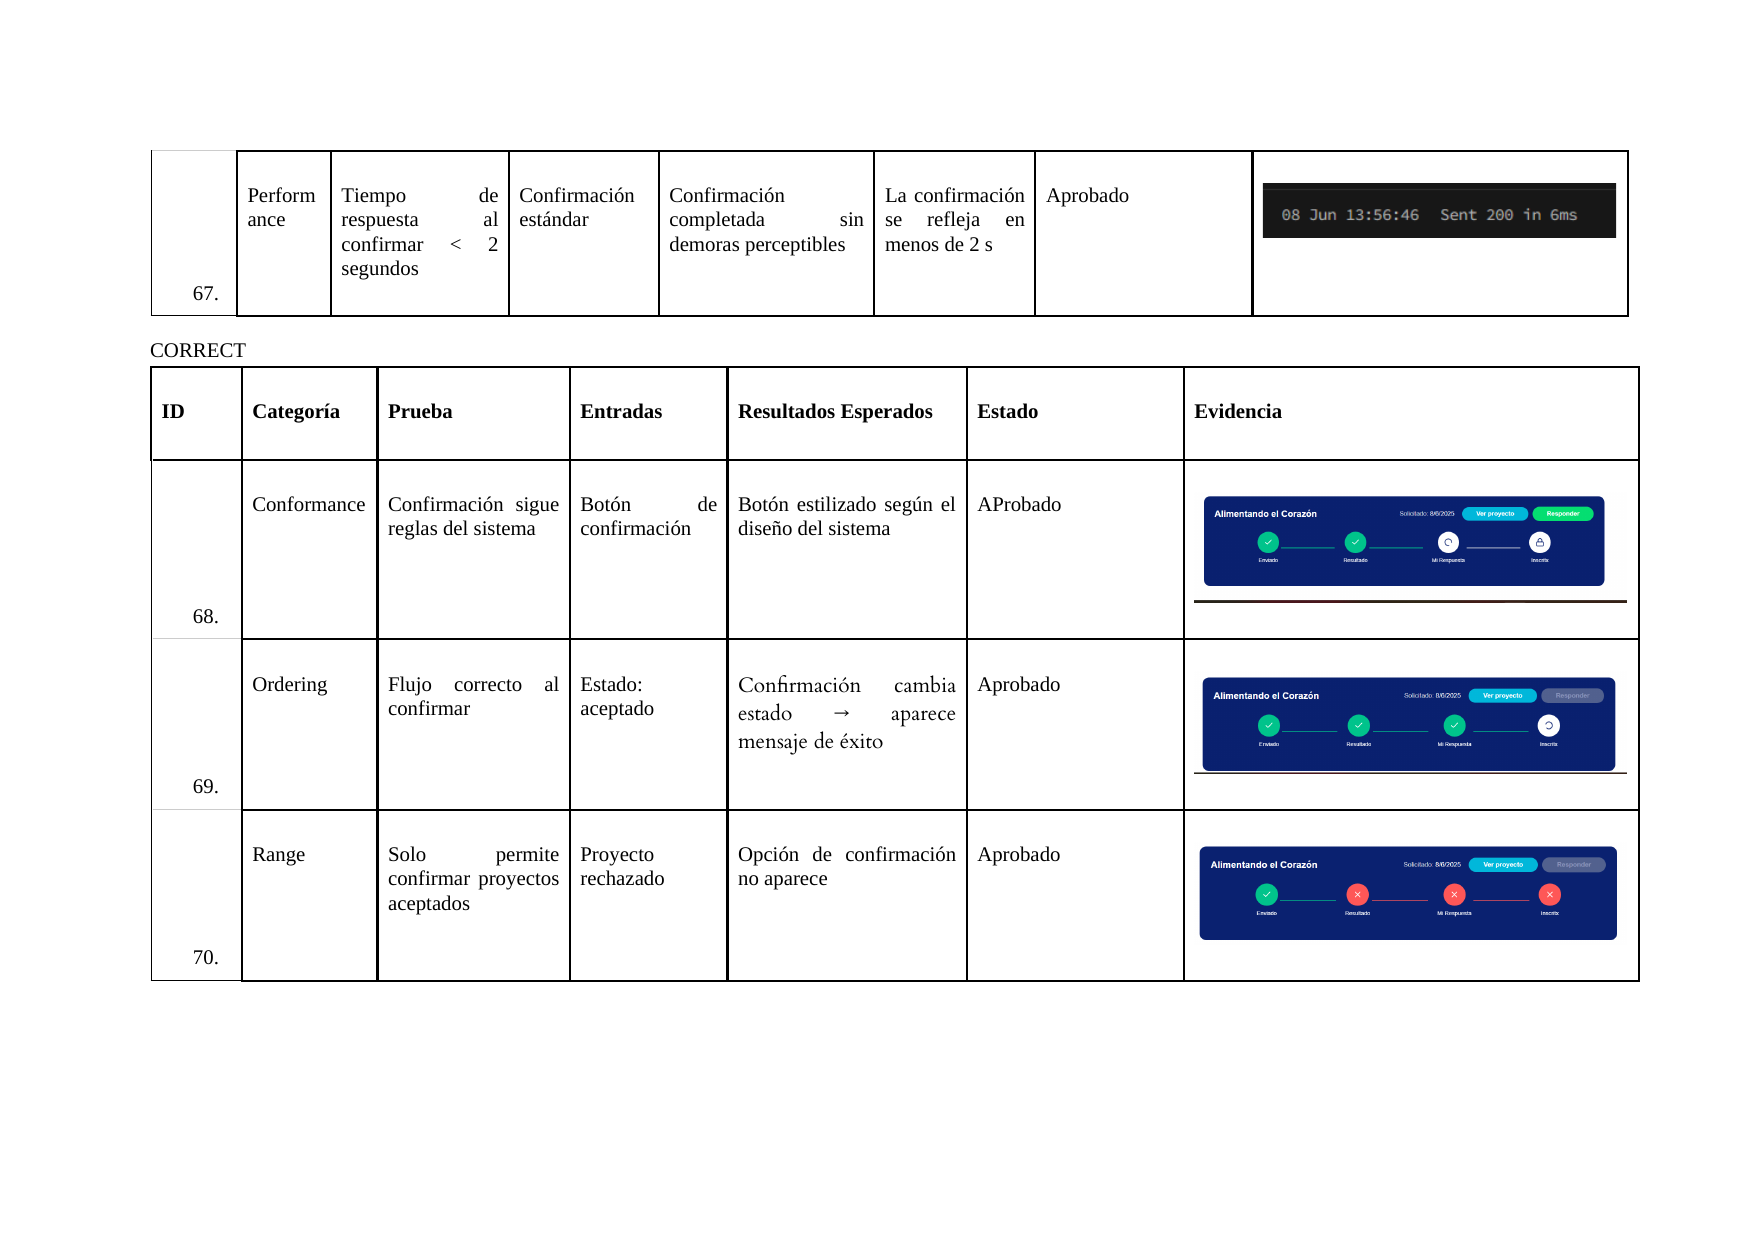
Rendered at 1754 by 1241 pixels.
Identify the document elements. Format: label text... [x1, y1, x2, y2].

table_cell Confirmación cambia estado → aparece mensaje de éxito [729, 640, 966, 809]
table_cell Proyecto rechazado [571, 811, 726, 980]
table_cell [152, 151, 236, 315]
table_cell Aprobado [968, 640, 1183, 809]
table_header Entradas [571, 368, 726, 459]
table_cell Conformance [243, 461, 376, 638]
table_header ID [152, 368, 241, 459]
subtitle CORRECT [150, 338, 1604, 362]
table_header Estado [968, 368, 1183, 459]
table_cell Botón de confirmación [571, 461, 726, 638]
table_cell Estado: aceptado [571, 640, 726, 809]
table_cell [152, 639, 241, 809]
table_header Prueba [379, 368, 569, 459]
table_cell Range [243, 811, 376, 980]
table_cell Flujo correcto al confirmar [379, 640, 569, 809]
table_cell [152, 460, 241, 638]
table_cell AProbado [968, 461, 1183, 638]
table_cell [1185, 461, 1638, 638]
table_cell [1254, 152, 1627, 315]
picture [1262, 183, 1617, 238]
table_cell Aprobado [968, 811, 1183, 980]
table_cell [152, 810, 241, 980]
table_cell La confirmación se refleja en menos de 2 s [875, 152, 1034, 315]
table_cell Tiempo de respuesta al confirmar < 2 segundos [332, 152, 508, 315]
table_cell Performance [238, 152, 330, 315]
table_cell Confirmación estándar [510, 152, 658, 315]
table_header Evidencia [1185, 368, 1638, 459]
table_cell Botón estilizado según el diseño del sistema [729, 461, 966, 638]
table_cell Solo permite confirmar proyectos aceptados [379, 811, 569, 980]
table_cell Confirmación completada sin demoras perceptibles [660, 152, 873, 315]
table_cell Aprobado [1036, 152, 1251, 315]
picture [1194, 842, 1627, 945]
table_header Resultados Esperados [729, 368, 966, 459]
table_cell [1185, 640, 1638, 809]
table_cell Confirmación sigue reglas del sistema [379, 461, 569, 638]
table_cell Opción de confirmación no aparece [729, 811, 966, 980]
picture [1194, 492, 1627, 603]
table_cell [1185, 811, 1638, 980]
table_header Categoría [243, 368, 376, 459]
picture [1194, 671, 1627, 774]
table_cell Ordering [243, 640, 376, 809]
